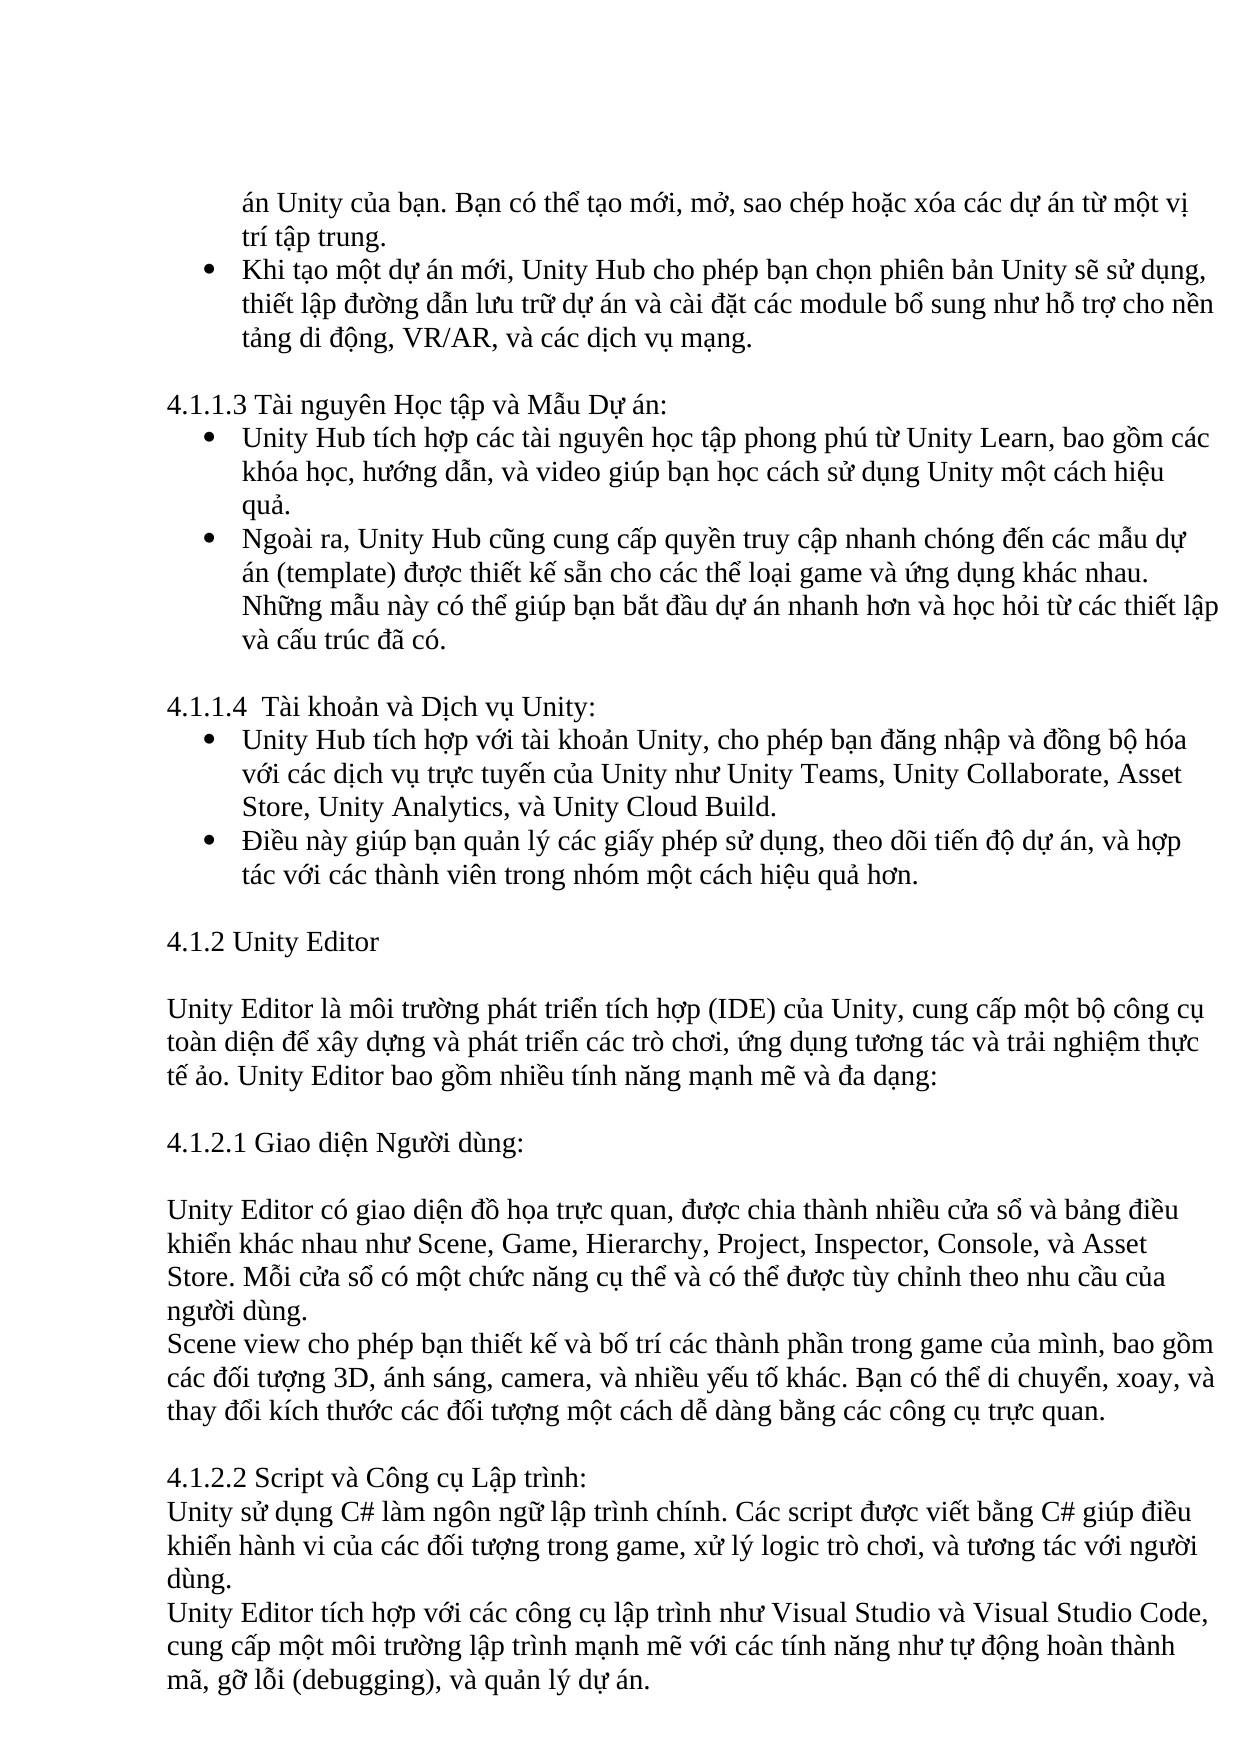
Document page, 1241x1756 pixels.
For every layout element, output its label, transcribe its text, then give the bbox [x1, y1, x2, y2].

text 4.1.1.3 Tài nguyên Học tập và Mẫu Dự án: [167, 387, 1219, 420]
text 4.1.2.1 Giao diện Người dùng: [167, 1125, 1219, 1159]
text Unity Editor có giao diện đồ họa trực quan, được chia thành nhiều cửa sổ và bảng điều khiển khác nhau như Scene, Game, Hierarchy, Project, Inspector, Console, và Asset Store. Mỗi cửa sổ có một chức năng cụ thể và có thể được tùy chỉnh theo nhu cầu của người dùng. [167, 1192, 1219, 1326]
text 4.1.1.4 Tài khoản và Dịch vụ Unity: [167, 689, 1219, 722]
text Unity Editor là môi trường phát triển tích hợp (IDE) của Unity, cung cấp một bộ công cụ toàn diện để xây dựng và phát triển các trò chơi, ứng dụng tương tác và trải nghiệm thực tế ảo. Unity Editor bao gồm nhiều tính năng mạnh mẽ và đa dạng: [167, 991, 1219, 1092]
text 4.1.2 Unity Editor [167, 924, 1219, 957]
text Unity Editor tích hợp với các công cụ lập trình như Visual Studio và Visual Studio Code, cung cấp một môi trường lập trình mạnh mẽ với các tính năng như tự động hoàn thành mã, gỡ lỗi (debugging), và quản lý dự án. [167, 1595, 1219, 1695]
list Khi tạo một dự án mới, Unity Hub cho phép bạn chọn phiên bản Unity sẽ sử dụng, thiết lập đường dẫn lưu trữ dự án và cài đặt các module bổ sung như hỗ trợ cho nền tảng di động, VR/AR, và các dịch vụ mạng. [204, 252, 1219, 353]
text Unity sử dụng C# làm ngôn ngữ lập trình chính. Các script được viết bằng C# giúp điều khiển hành vi của các đối tượng trong game, xử lý logic trò chơi, và tương tác với người dùng. [167, 1494, 1219, 1595]
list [204, 185, 1219, 252]
list Điều này giúp bạn quản lý các giấy phép sử dụng, theo dõi tiến độ dự án, và hợp tác với các thành viên trong nhóm một cách hiệu quả hơn. [204, 823, 1219, 890]
list Unity Hub tích hợp các tài nguyên học tập phong phú từ Unity Learn, bao gồm các khóa học, hướng dẫn, và video giúp bạn học cách sử dụng Unity một cách hiệu quả. [204, 420, 1219, 521]
text Scene view cho phép bạn thiết kế và bố trí các thành phần trong game của mình, bao gồm các đối tượng 3D, ánh sáng, camera, và nhiều yếu tố khác. Bạn có thể di chuyển, xoay, và thay đổi kích thước các đối tượng một cách dễ dàng bằng các công cụ trực quan. [167, 1326, 1219, 1427]
list Unity Hub tích hợp với tài khoản Unity, cho phép bạn đăng nhập và đồng bộ hóa với các dịch vụ trực tuyến của Unity như Unity Teams, Unity Collaborate, Asset Store, Unity Analytics, và Unity Cloud Build. [204, 722, 1219, 823]
list Ngoài ra, Unity Hub cũng cung cấp quyền truy cập nhanh chóng đến các mẫu dự án (template) được thiết kế sẵn cho các thể loại game và ứng dụng khác nhau. Những mẫu này có thể giúp bạn bắt đầu dự án nhanh hơn và học hỏi từ các thiết lập và cấu trúc đã có. [204, 521, 1219, 655]
text 4.1.2.2 Script và Công cụ Lập trình: [167, 1461, 1219, 1494]
